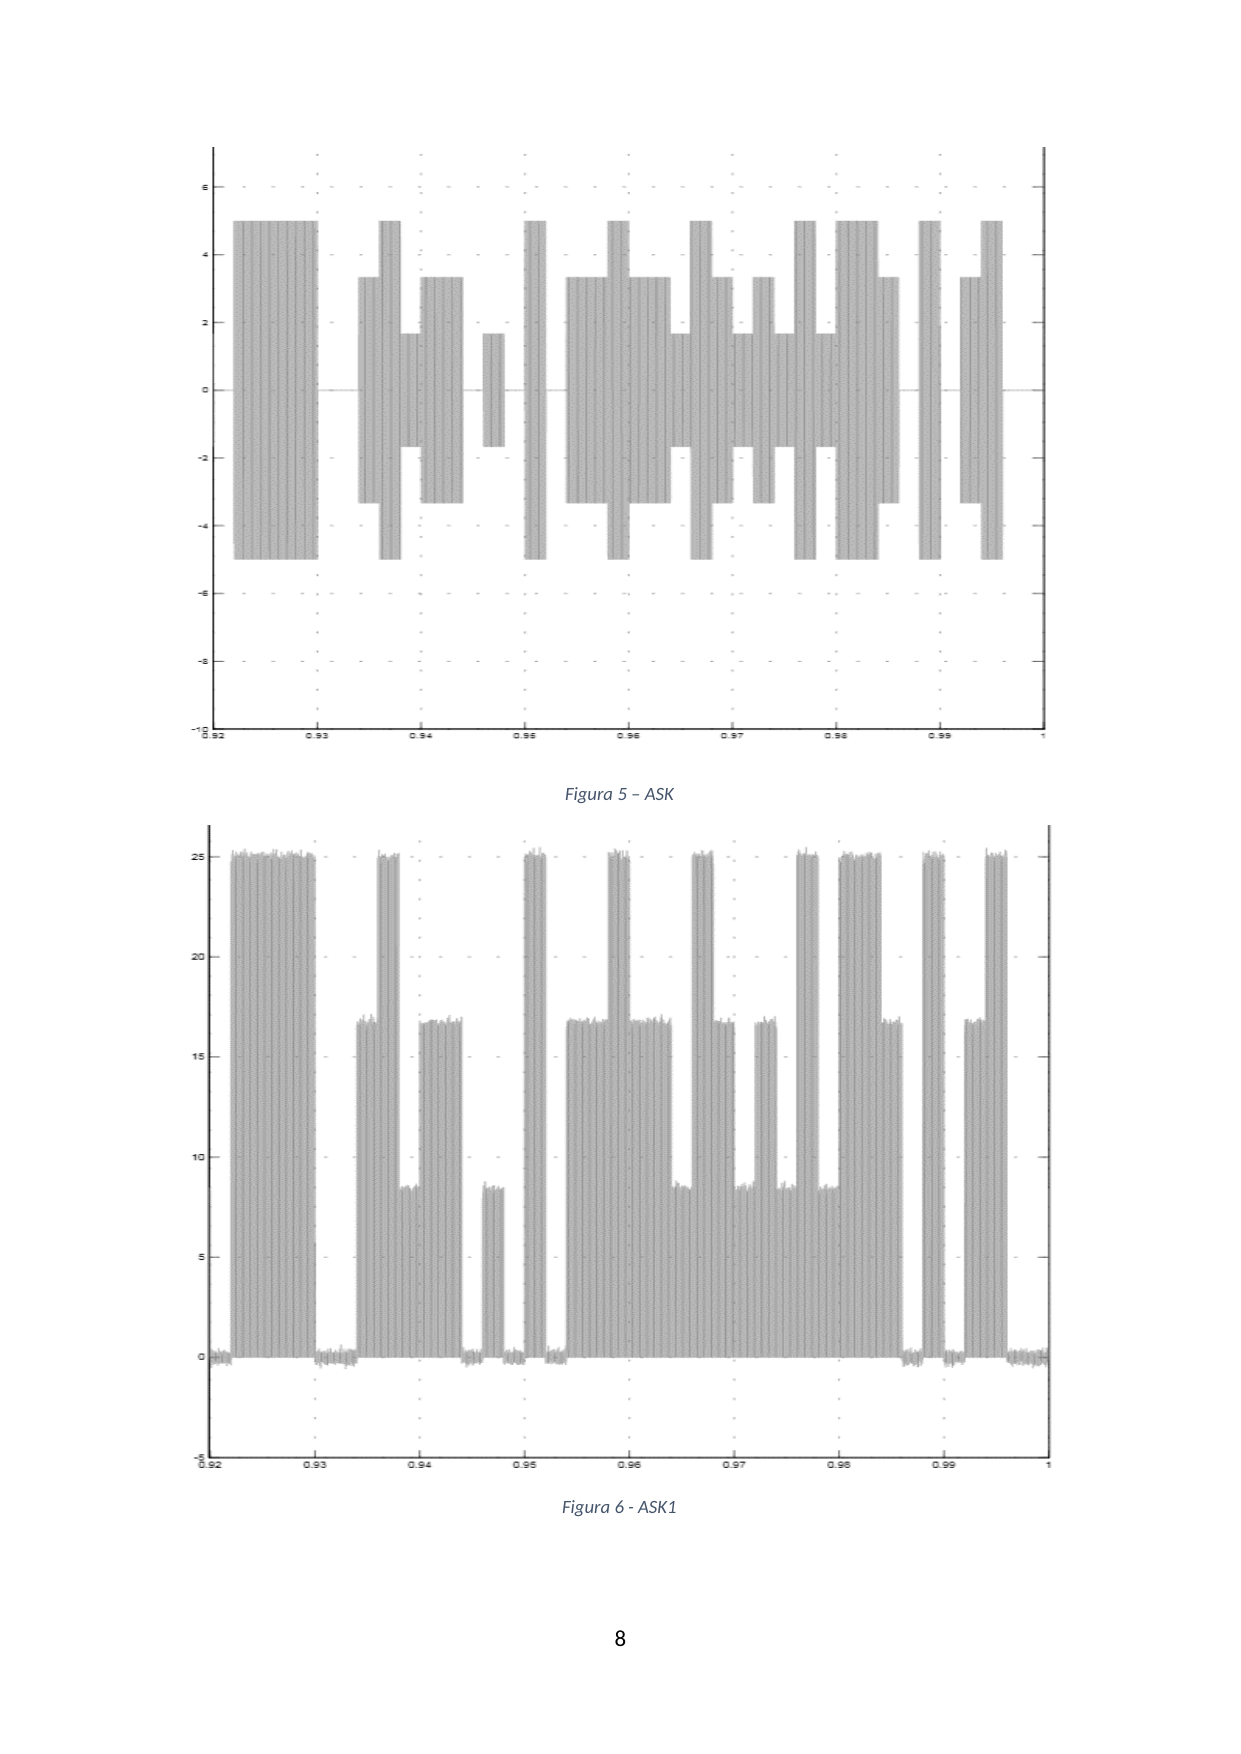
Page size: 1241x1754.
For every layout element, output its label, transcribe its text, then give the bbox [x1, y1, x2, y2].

picture [177, 825, 1068, 1476]
picture [177, 147, 1068, 752]
